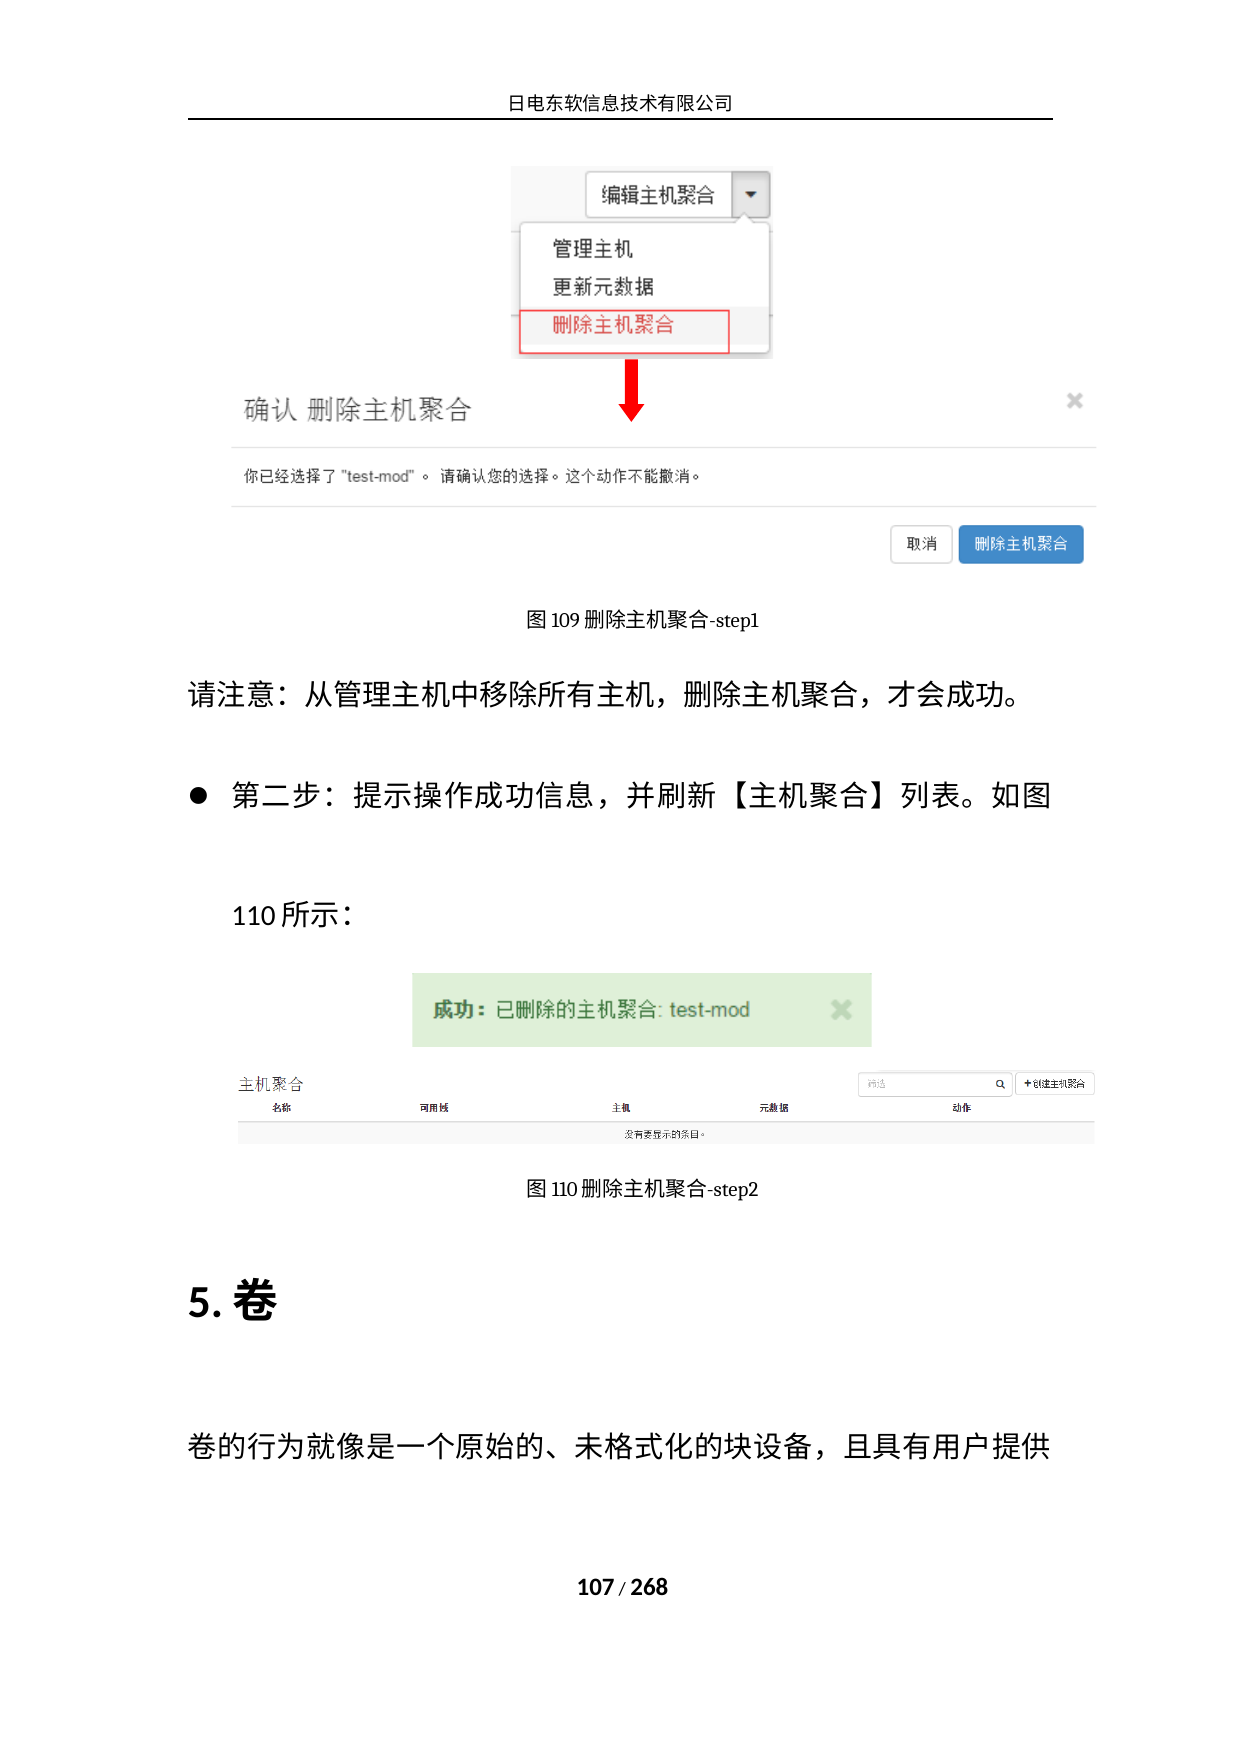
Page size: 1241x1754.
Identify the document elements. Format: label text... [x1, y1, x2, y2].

text 图 110删除主机聚合-step2 [231, 1168, 1053, 1207]
picture [231, 382, 1097, 571]
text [187, 1405, 1053, 1484]
picture [412, 973, 872, 1047]
picture [231, 1070, 1097, 1144]
text 请注意：从管理主机中移除所有主机，删除主机聚合，才会成功。 [187, 653, 1053, 733]
subtitle 卷 [187, 1258, 1053, 1337]
list 第二步：提示操作成功信息，并刷新【主机聚合】列表。如图110所示： [187, 754, 1053, 952]
picture [510, 166, 774, 359]
text 图 109删除主机聚合-step1 [231, 598, 1053, 638]
